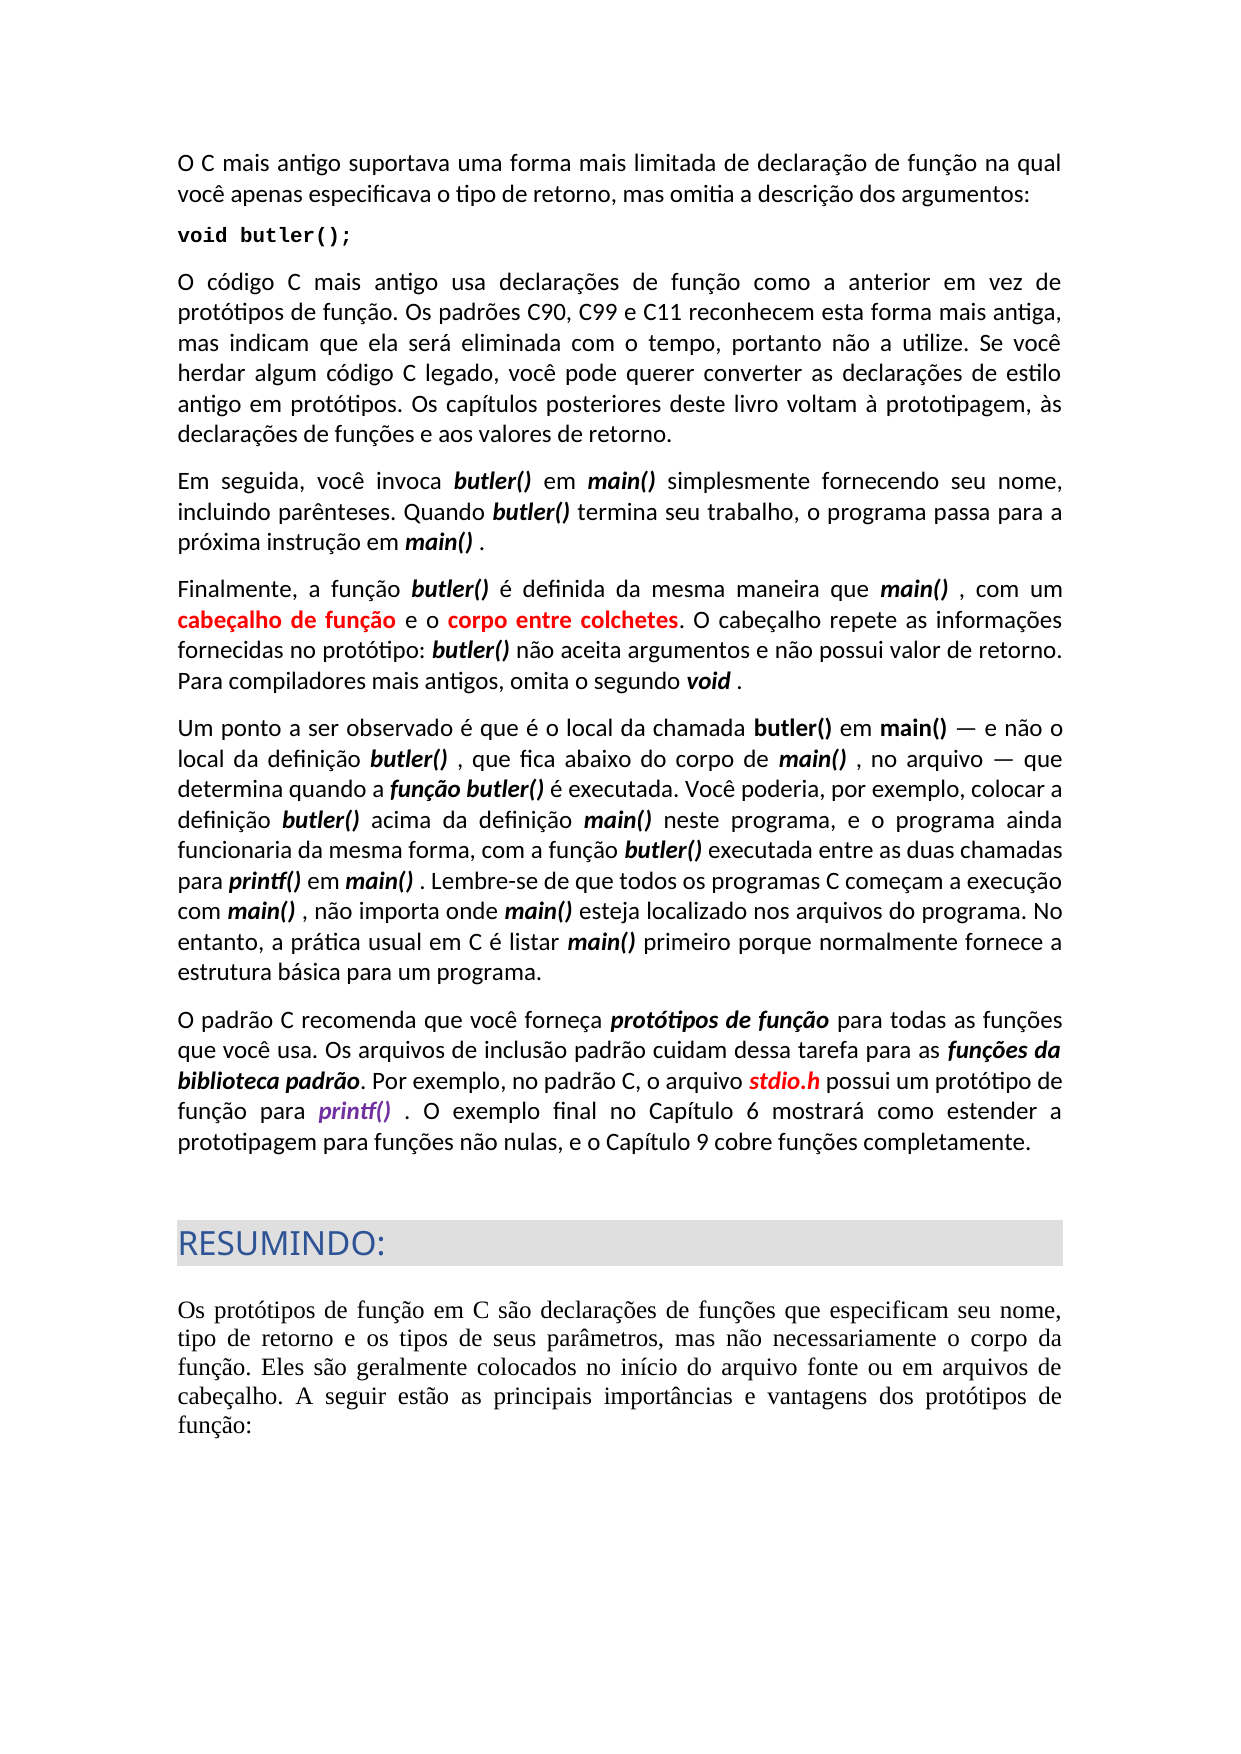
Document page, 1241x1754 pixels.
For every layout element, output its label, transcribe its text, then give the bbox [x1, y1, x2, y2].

subtitle RESUMINDO: [177, 1220, 1063, 1266]
text Os protótipos de função em C são declarações de funções que especificam seu nome, tipo de retorno e os tipos de seus parâmetros, mas não necessariamente o corpo da função. Eles são geralmente colocados no início do arquivo fonte ou em arquivos de cabeçalho. A seguir estão as principais importâncias e vantagens dos protótipos de função: [177, 1295, 1063, 1438]
text Um ponto a ser observado é que é o local da chamada butler() em main() — e não o local da definição butler() , que fica abaixo do corpo de main() , no arquivo — que determina quando a função butler() é executada. Você poderia, por exemplo, colocar a definição butler() acima da definição main() neste programa, e o programa ainda funcionaria da mesma forma, com a função butler() executada entre as duas chamadas para printf() em main() . Lembre-se de que todos os programas C começam a execução com main() , não importa onde main() esteja localizado nos arquivos do programa. No entanto, a prática usual em C é listar main() primeiro porque normalmente fornece a estrutura básica para um programa. [177, 712, 1063, 987]
text O padrão C recomenda que você forneça protótipos de função para todas as funções que você usa. Os arquivos de inclusão padrão cuidam dessa tarefa para as funções da biblioteca padrão. Por exemplo, no padrão C, o arquivo stdio.h possui um protótipo de função para printf() . O exemplo final no Capítulo 6 mostrará como estender a prototipagem para funções não nulas, e o Capítulo 9 cobre funções completamente. [177, 1004, 1063, 1156]
text Finalmente, a função butler() é definida da mesma maneira que main() , com um cabeçalho de função e o corpo entre colchetes. O cabeçalho repete as informações fornecidas no protótipo: butler() não aceita argumentos e não possui valor de retorno. Para compiladores mais antigos, omita o segundo void . [177, 574, 1063, 696]
text O código C mais antigo usa declarações de função como a anterior em vez de protótipos de função. Os padrões C90, C99 e C11 reconhecem esta forma mais antiga, mas indicam que ela será eliminada com o tempo, portanto não a utilize. Se você herdar algum código C legado, você pode querer converter as declarações de estilo antigo em protótipos. Os capítulos posteriores deste livro voltam à prototipagem, às declarações de funções e aos valores de retorno. [177, 266, 1063, 449]
text Em seguida, você invoca butler() em main() simplesmente fornecendo seu nome, incluindo parênteses. Quando butler() termina seu trabalho, o programa passa para a próxima instrução em main() . [177, 465, 1063, 557]
text void butler(); [177, 225, 1063, 249]
text O C mais antigo suportava uma forma mais limitada de declaração de função na qual você apenas especificava o tipo de retorno, mas omitia a descrição dos argumentos: [177, 148, 1063, 209]
